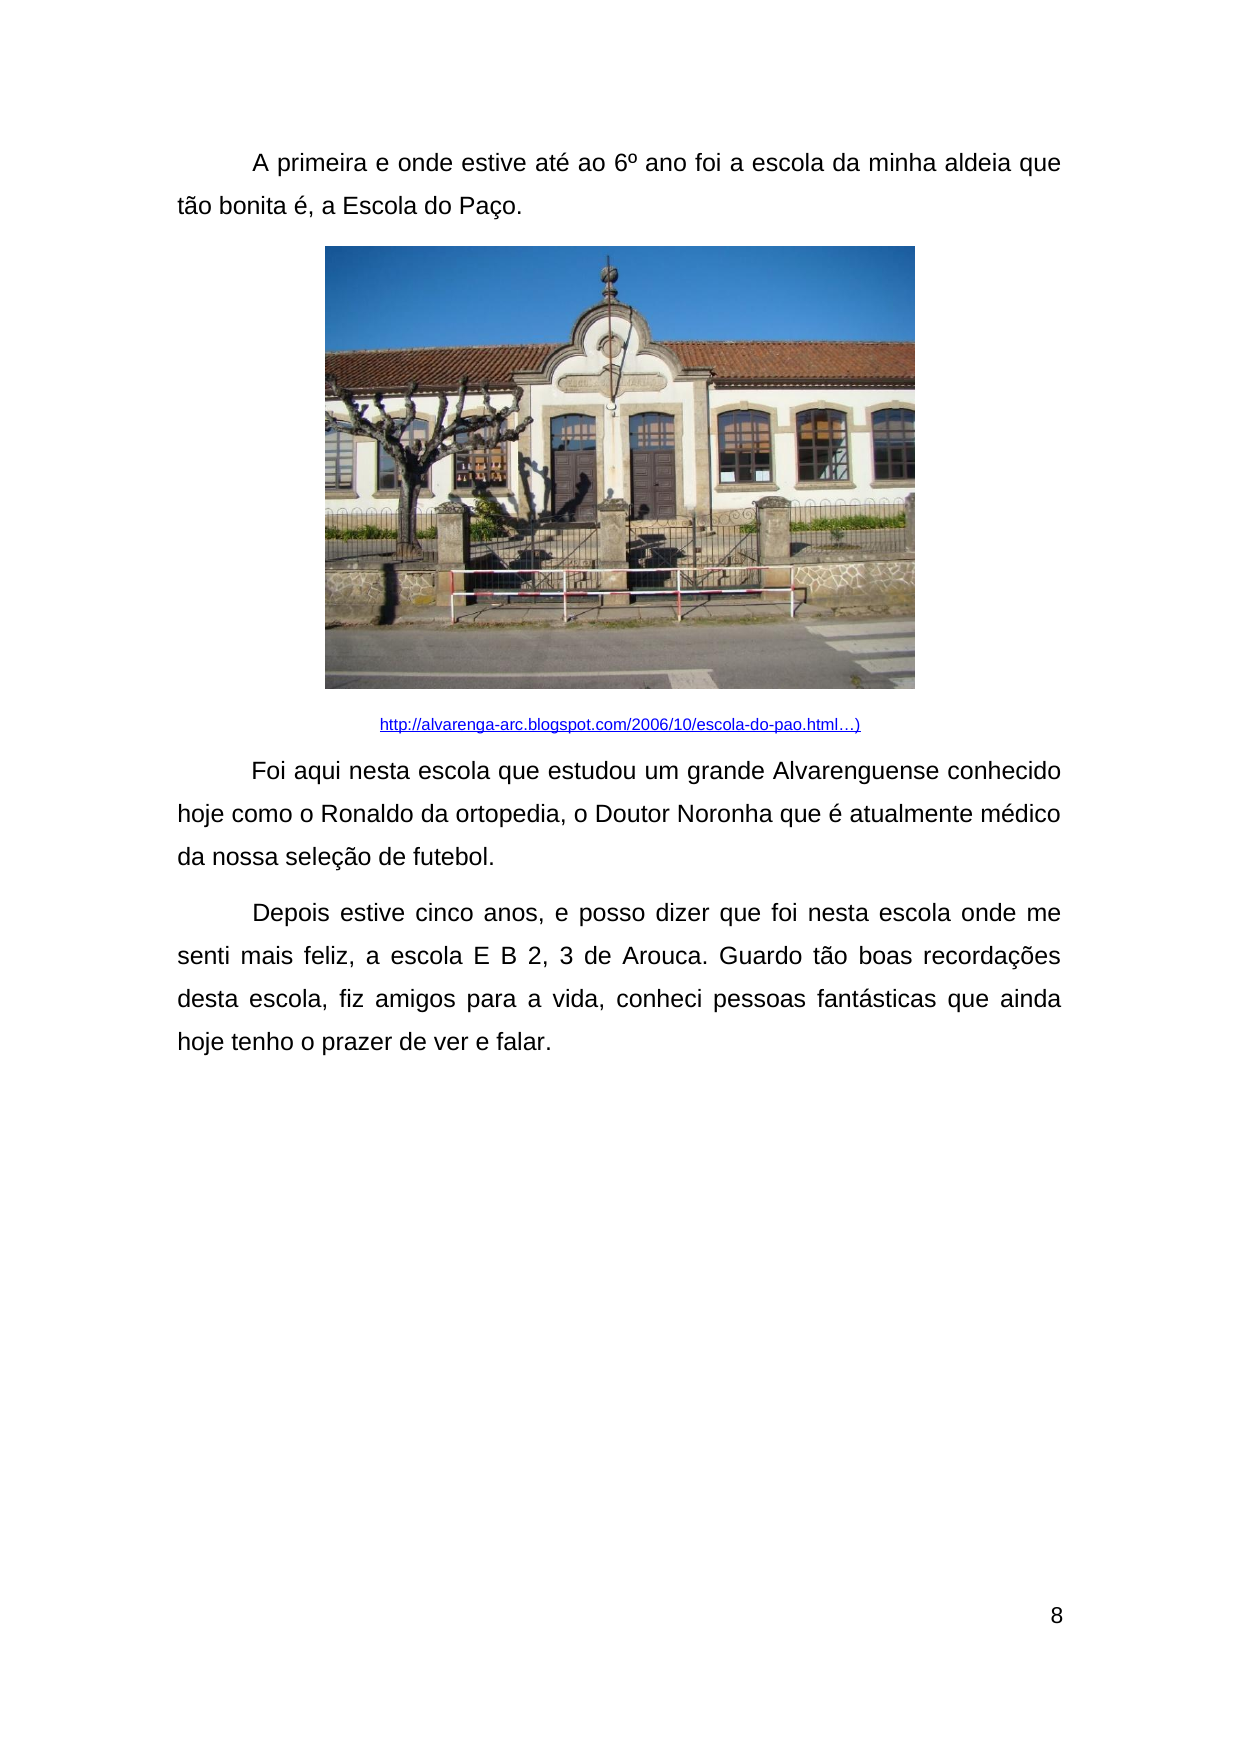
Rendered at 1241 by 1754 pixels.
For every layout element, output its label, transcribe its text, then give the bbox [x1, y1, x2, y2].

picture [325, 246, 915, 689]
text Depois estive cinco anos, e posso dizer que foi nesta escola onde me senti mais feliz, a escola E B 2, 3 de Arouca. Guardo tão boas recordações desta escola, fiz amigos para a vida, conheci pessoas fantásticas que ainda hoje tenho o prazer de ver e falar. [177, 897, 1063, 1056]
text A primeira e onde estive até ao 6º ano foi a escola da minha aldeia que tão bonita é, a Escola do Paço. [177, 148, 1063, 219]
text Foi aqui nesta escola que estudou um grande Alvarenguense conhecido hoje como o Ronaldo da ortopedia, o Doutor Noronha que é atualmente médico da nossa seleção de futebol. [177, 756, 1063, 871]
text http://alvarenga-arc.blogspot.com/2006/10/escola-do-pao.html…) [177, 714, 1063, 733]
